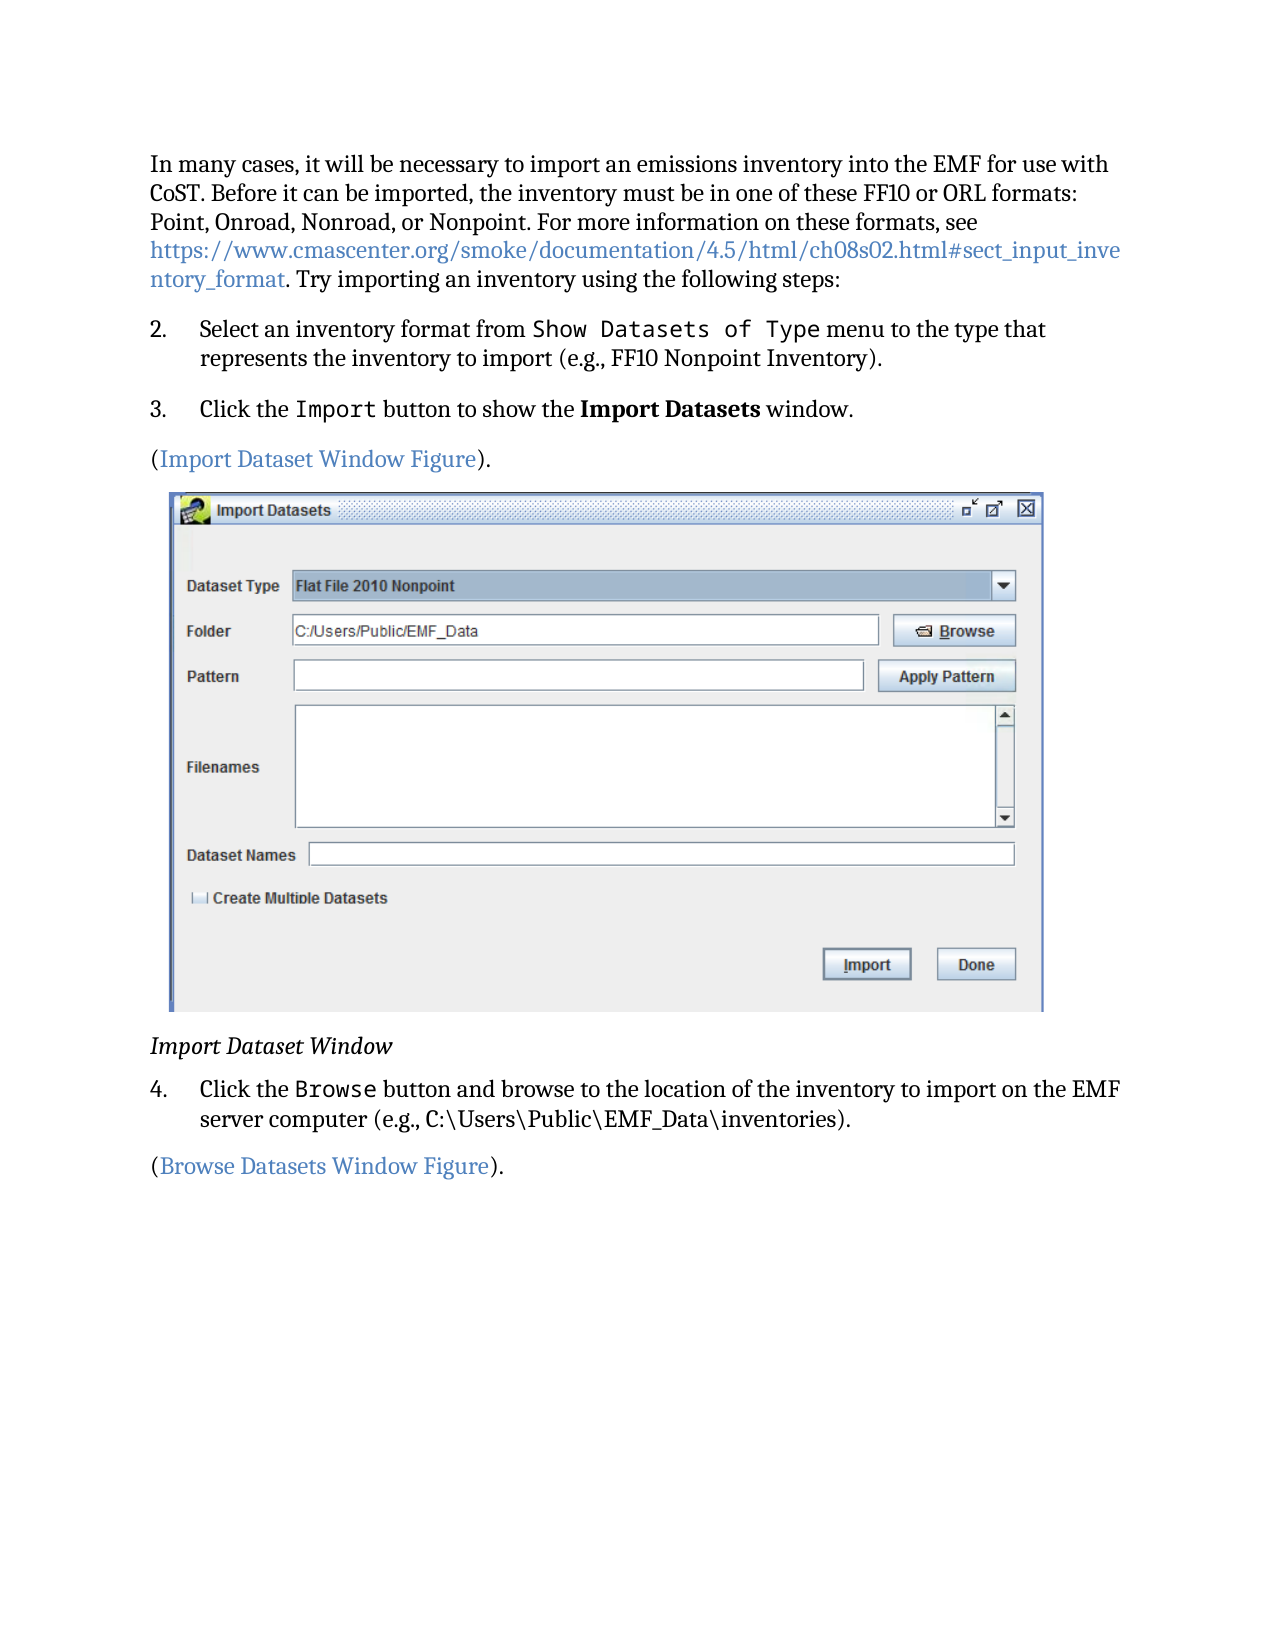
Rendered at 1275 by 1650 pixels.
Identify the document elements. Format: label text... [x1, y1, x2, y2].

text In many cases, it will be necessary to import an emissions inventory into the EMF for use with CoST. Before it can be imported, the inventory must be in one of these FF10 or ORL formats: Point, Onroad, Nonroad, or Nonpoint. For more information on these formats, see https://www.cmascenter.org/smoke/documentation/4.5/html/ch08s02.html#sect_input_inventory_format. Try importing an inventory using the following steps: [150, 150, 1125, 294]
text (Browse Datasets Window Figure). [150, 1152, 1125, 1181]
list Click the Import button to show the Import Datasets window. [150, 393, 1125, 424]
list Click the Browse button and browse to the location of the inventory to import on the EMF server computer (e.g., C:\Users\Public\EMF_Data\inventories). [150, 1073, 1125, 1133]
list Select an inventory format from Show Datasets of Type menu to the type that represents the inventory to import (e.g., FF10 Nonpoint Inventory). [150, 312, 1125, 372]
text (Import Dataset Window Figure). [150, 445, 1125, 474]
picture [168, 492, 1044, 1012]
text Import Dataset Window [150, 1032, 1125, 1061]
